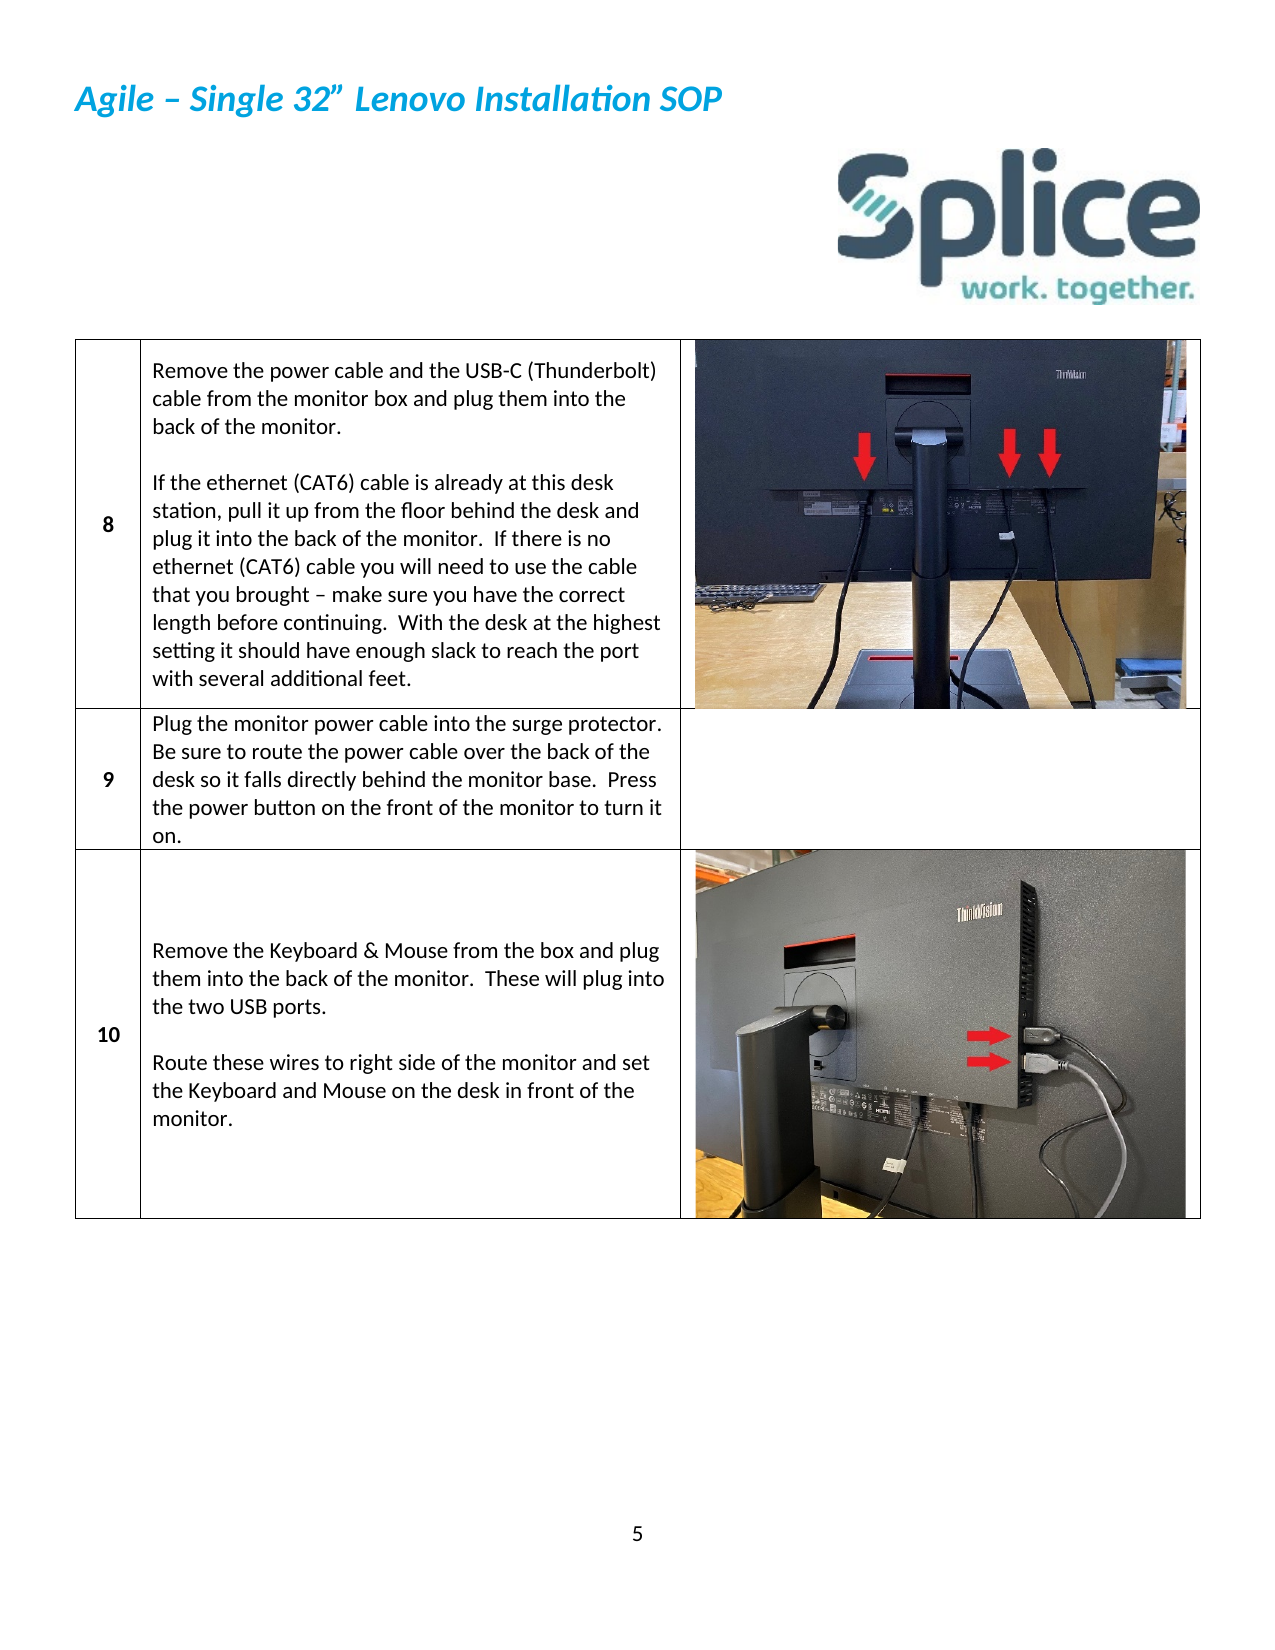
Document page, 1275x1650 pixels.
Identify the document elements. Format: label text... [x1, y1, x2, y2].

table_cell 10 [76, 850, 140, 1218]
picture [695, 850, 1186, 1218]
table_cell 9 [76, 709, 140, 849]
table_cell [1186, 850, 1200, 1218]
table_cell Plug the monitor power cable into the surge protector. Be sure to route the power cable over the back of the desk so it falls directly behind the monitor base. Press the power button on the front of the monitor to turn it on. [141, 709, 680, 849]
table_cell [681, 850, 695, 1218]
table_cell [1187, 340, 1200, 708]
picture [837, 148, 1200, 305]
table_cell Remove the power cable and the USB-C (Thunderbolt) cable from the monitor box and plug them into the back of the monitor. If the ethernet (CAT6) cable is already at this desk station, pull it up from the floor behind the desk and plug it into the back of the monitor. If there is no ethernet (CAT6) cable you will need to use the cable that you brought – make sure you have the correct length before continuing. With the desk at the highest setting it should have enough slack to reach the port with several additional feet. [141, 340, 680, 708]
picture [695, 340, 1187, 709]
table_cell [681, 340, 695, 708]
table_cell 8 [76, 340, 140, 708]
table_cell [681, 709, 1200, 849]
table_cell Remove the Keyboard & Mouse from the box and plug them into the back of the monitor. These will plug into the two USB ports. Route these wires to right side of the monitor and set the Keyboard and Mouse on the desk in front of the monitor. [141, 850, 680, 1218]
